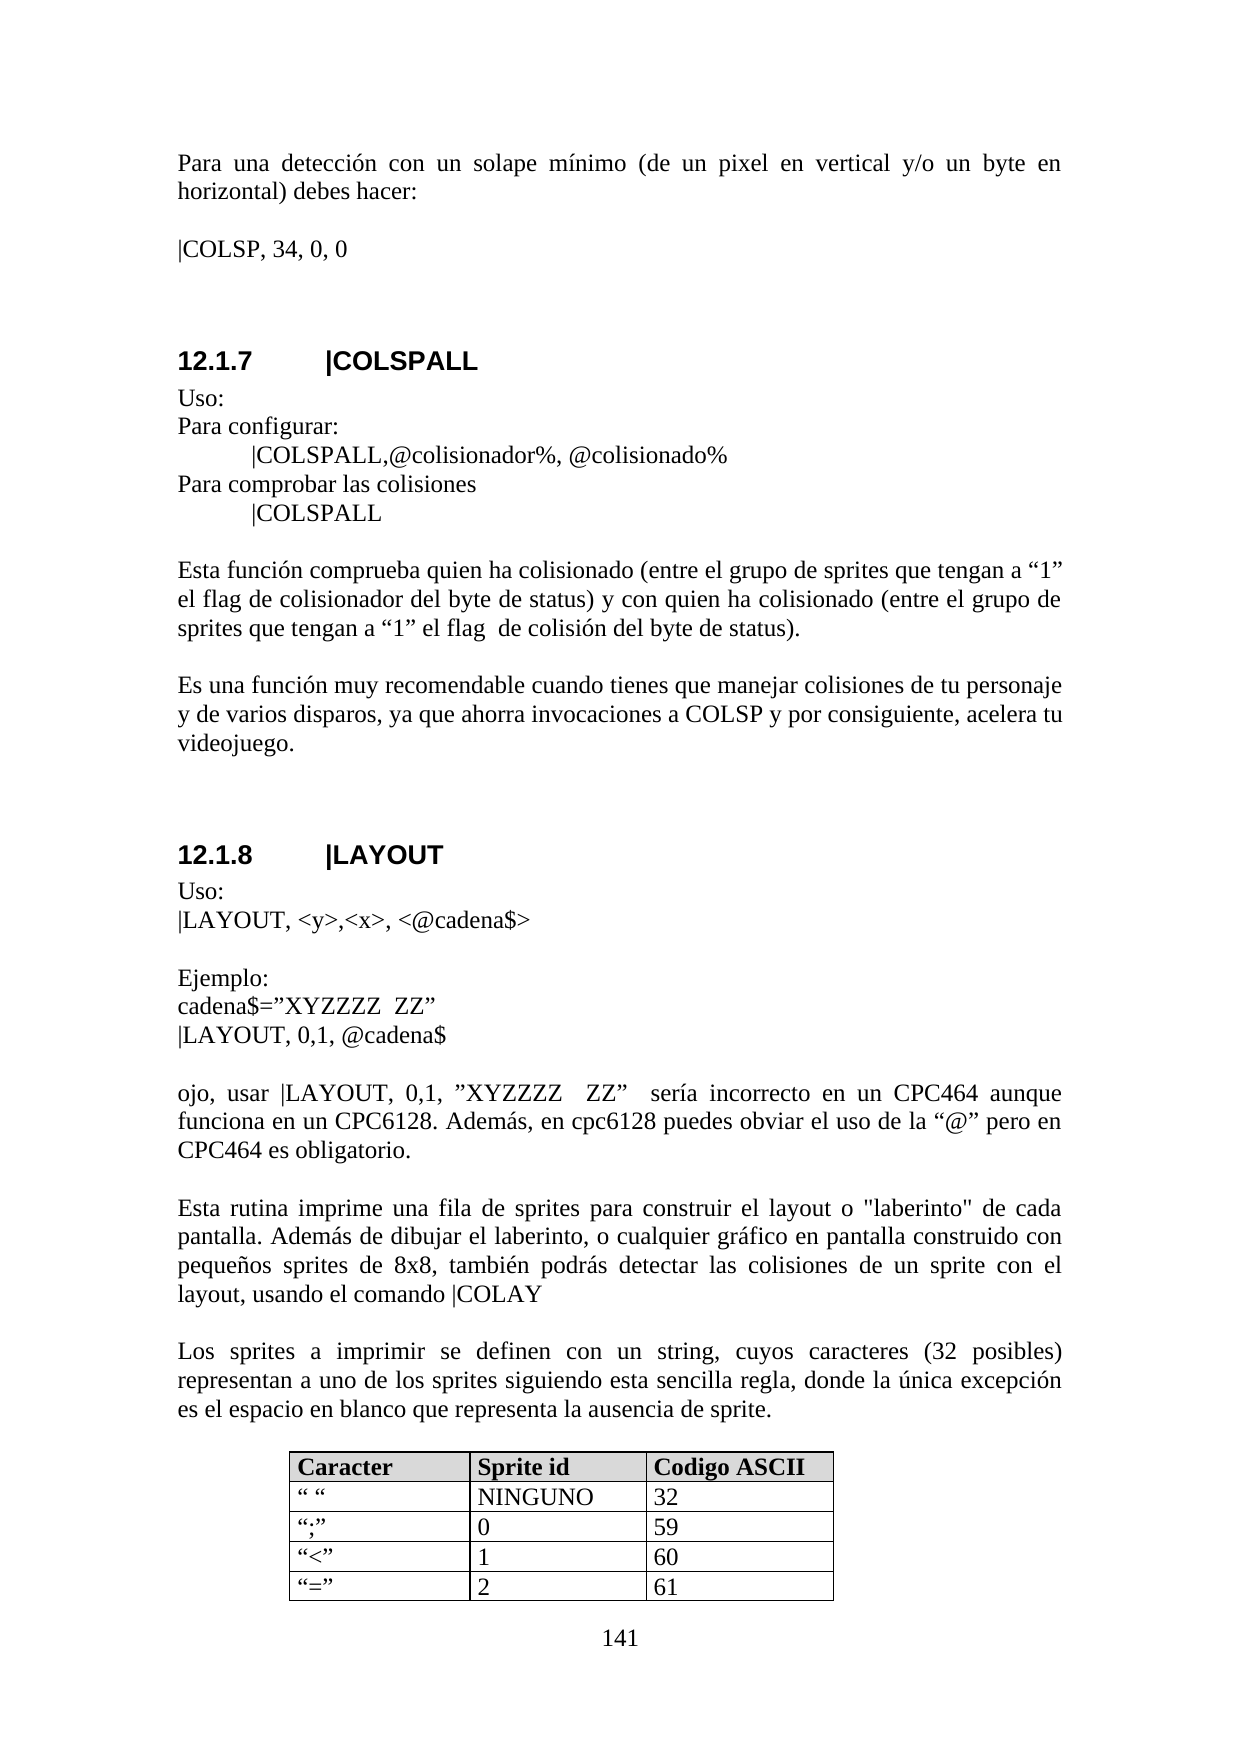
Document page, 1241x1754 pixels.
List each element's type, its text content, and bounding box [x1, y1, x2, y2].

subtitle |COLSPALL [177, 345, 1063, 376]
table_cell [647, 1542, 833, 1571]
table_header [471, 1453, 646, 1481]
text Uso: [177, 383, 1063, 411]
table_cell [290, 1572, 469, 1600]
text Para una detección con un solape mínimo (de un pixel en vertical y/o un byte en horizontal) debes hacer: [177, 148, 1063, 205]
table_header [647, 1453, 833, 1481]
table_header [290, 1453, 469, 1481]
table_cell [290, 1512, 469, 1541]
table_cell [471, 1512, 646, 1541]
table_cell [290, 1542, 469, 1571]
text Para comprobar las colisiones [177, 469, 1063, 498]
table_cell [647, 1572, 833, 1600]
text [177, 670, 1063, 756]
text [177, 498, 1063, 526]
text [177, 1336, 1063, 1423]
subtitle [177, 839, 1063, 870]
text |COLSPALL,@colisionador%, @colisionado% [177, 440, 1063, 469]
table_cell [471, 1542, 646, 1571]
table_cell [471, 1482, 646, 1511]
text |COLSP, 34, 0, 0 [177, 234, 1063, 263]
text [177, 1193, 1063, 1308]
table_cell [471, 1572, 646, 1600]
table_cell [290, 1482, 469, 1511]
text Para configurar: [177, 411, 1063, 440]
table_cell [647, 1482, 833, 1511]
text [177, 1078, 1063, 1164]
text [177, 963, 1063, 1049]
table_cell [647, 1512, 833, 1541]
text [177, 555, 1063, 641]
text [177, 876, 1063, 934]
